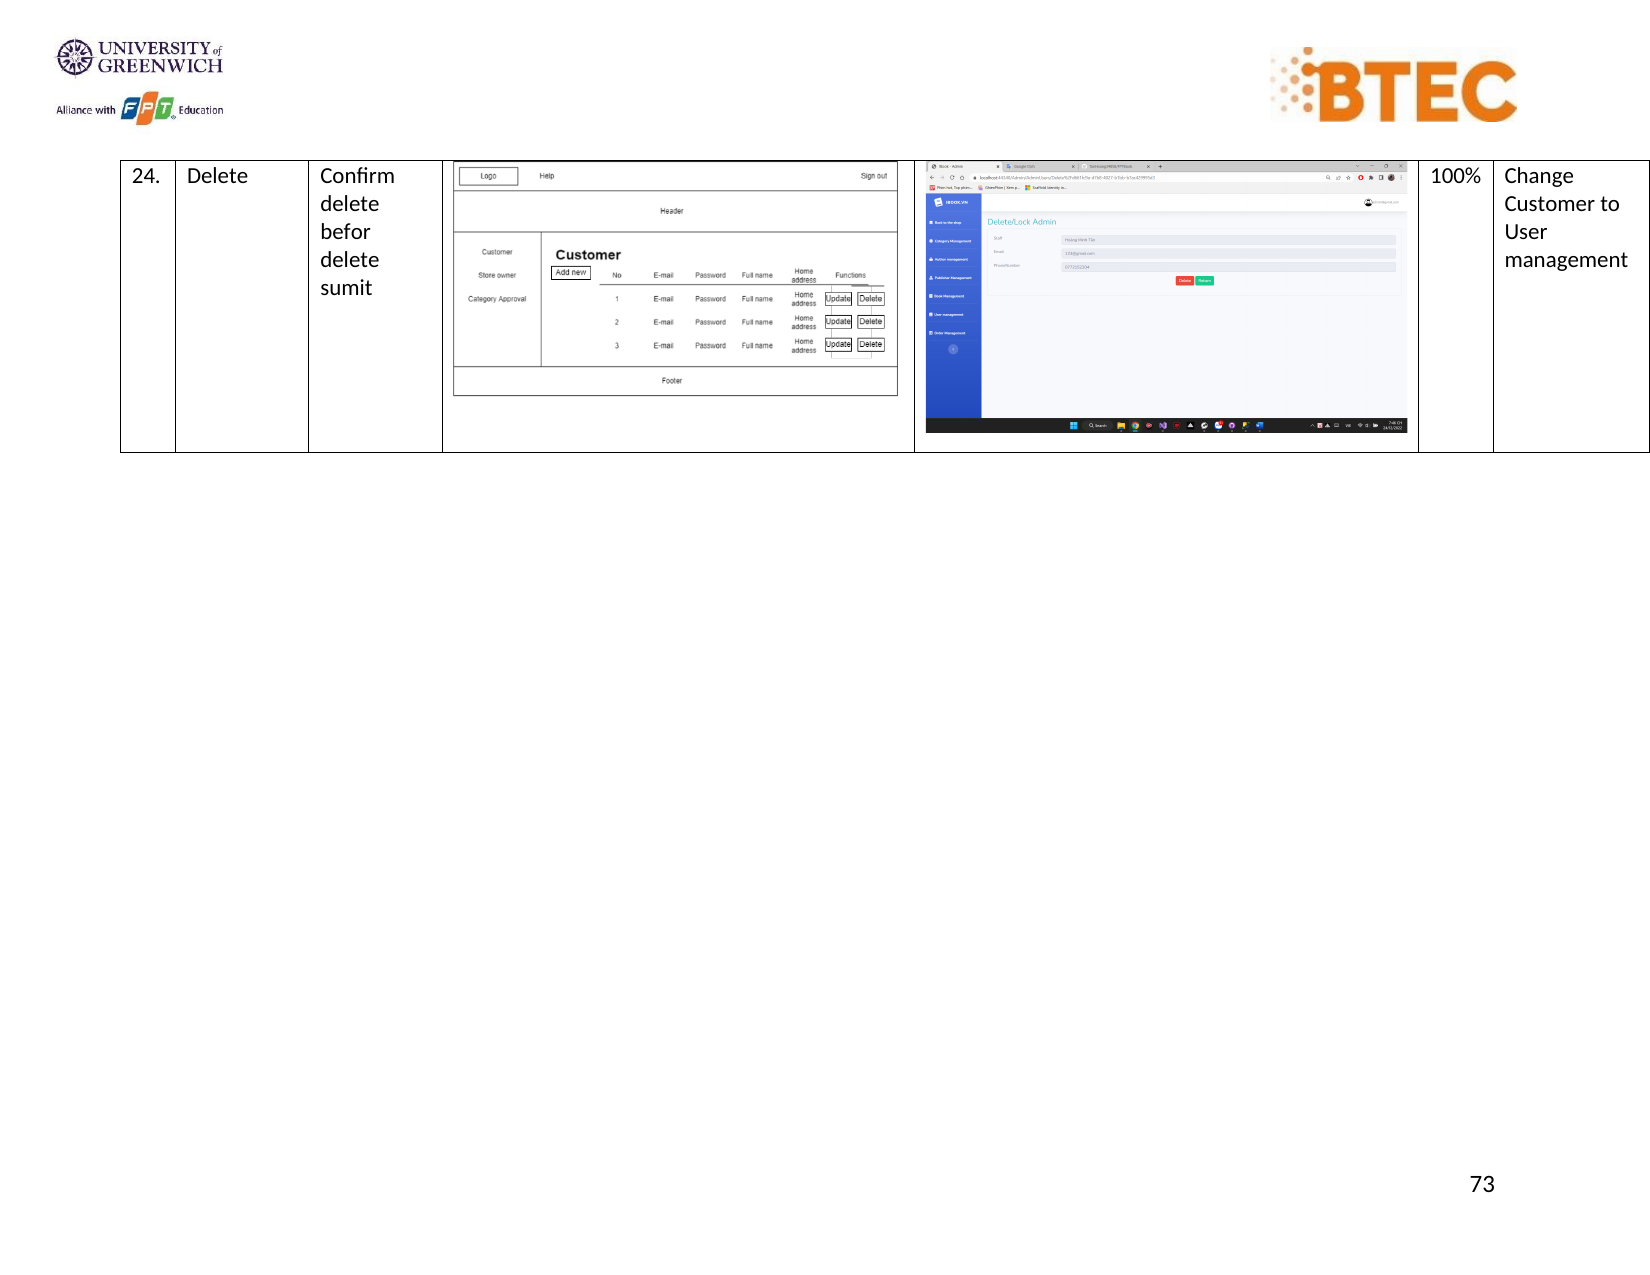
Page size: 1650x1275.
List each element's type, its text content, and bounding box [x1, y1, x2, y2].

table_cell Delete [176, 161, 308, 452]
picture [1270, 47, 1517, 122]
picture [42, 25, 235, 136]
picture [925, 161, 1408, 433]
table_cell [915, 161, 1418, 452]
table_cell [443, 161, 914, 452]
picture [453, 161, 899, 397]
table_cell Change Customer to User management [1494, 161, 1649, 452]
table_cell 24. [121, 161, 175, 452]
table_cell Confirm delete befor delete sumit [309, 161, 442, 452]
table_cell 100% [1419, 161, 1493, 452]
